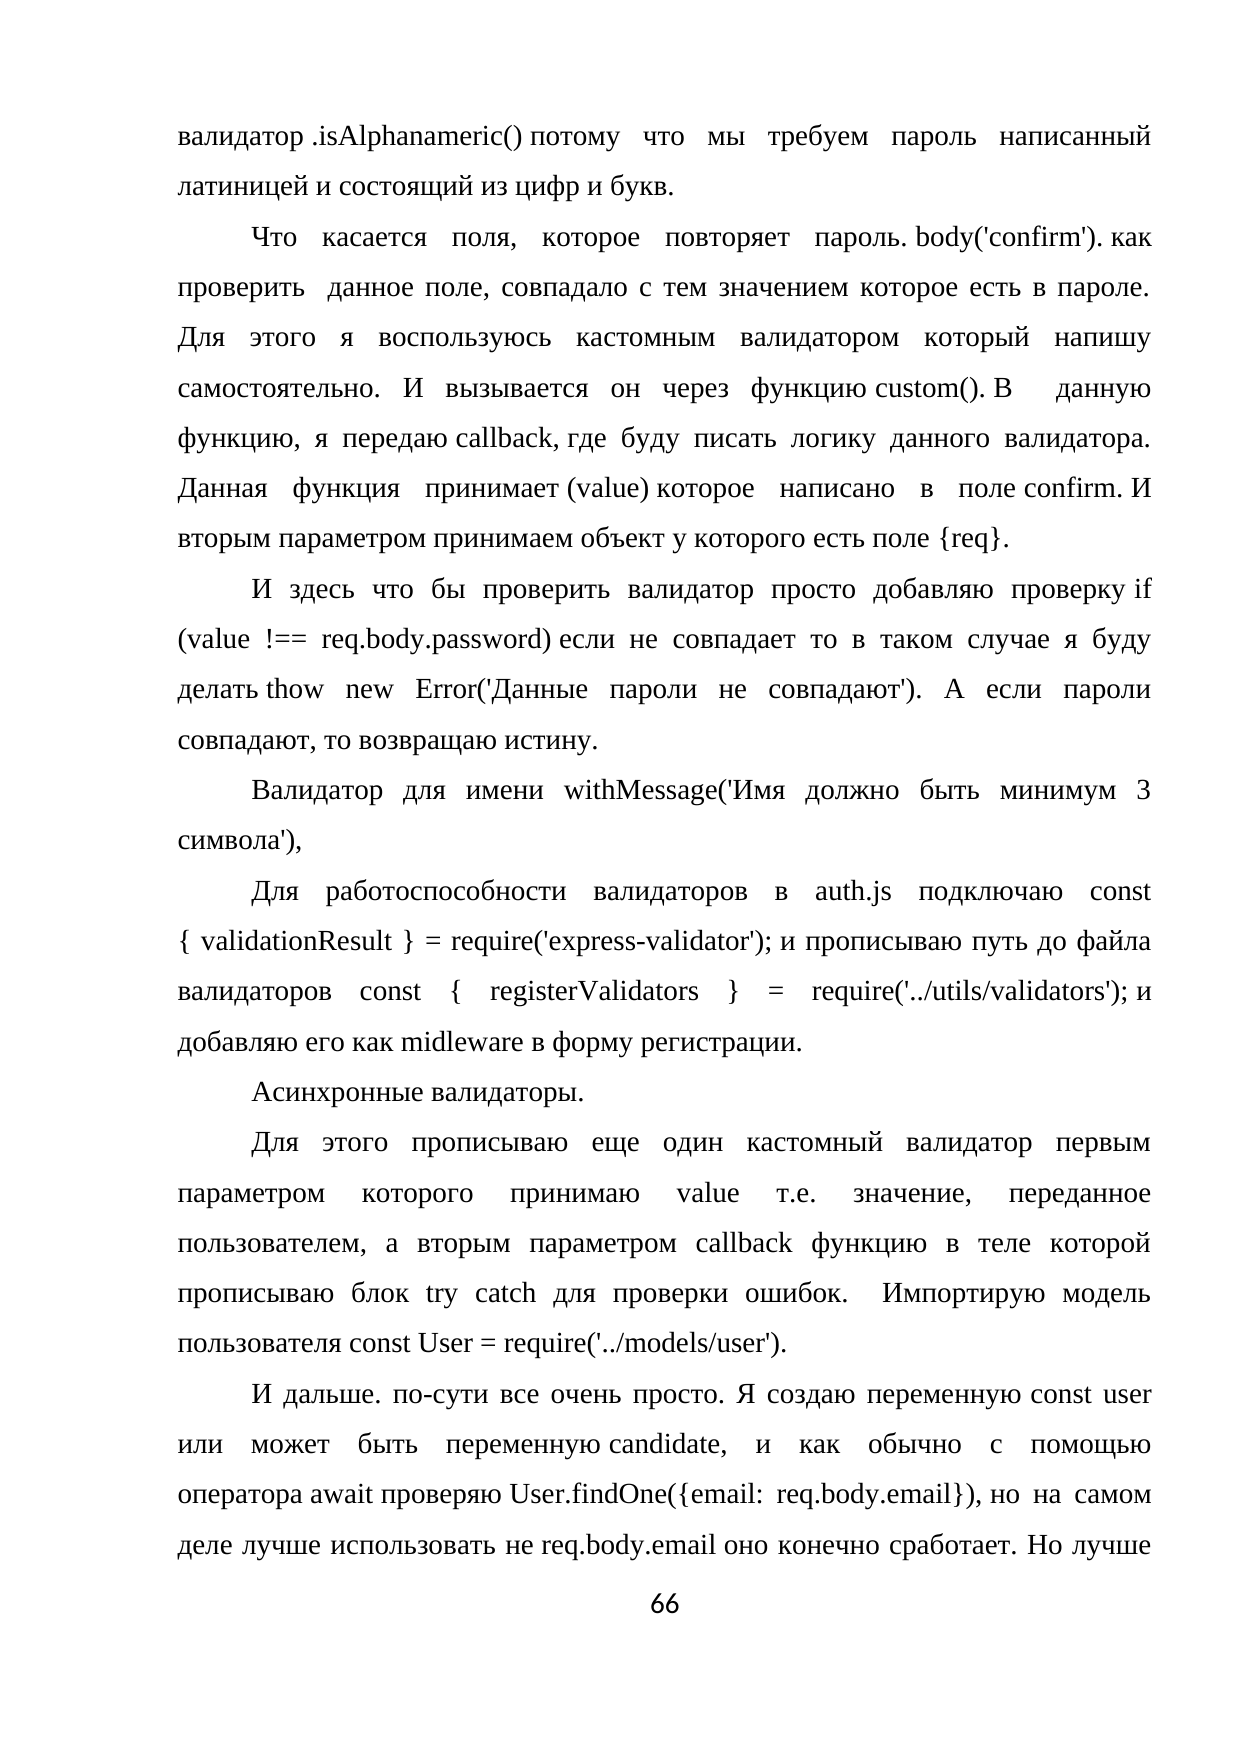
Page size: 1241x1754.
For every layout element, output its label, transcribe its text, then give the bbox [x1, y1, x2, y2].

text Что касается поля, которое повторяет пароль. body('confirm'). как проверить данное поле, совпадало с тем значением которое есть в пароле. Для этого я воспользуюсь кастомным валидатором который напишу самостоятельно. И вызывается он через функцию custom(). В данную функцию, я передаю callback, где буду писать логику данного валидатора. Данная функция принимает (value) которое написано в поле confirm. И вторым параметром принимаем объект у которого есть поле {req}. [177, 219, 1152, 554]
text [177, 118, 1152, 202]
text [177, 1376, 1152, 1560]
text И здесь что бы проверить валидатор просто добавляю проверку if (value !== req.body.password) если не совпадает то в таком случае я буду делать thow new Error('Данные пароли не совпадают'). А если пароли совпадают, то возвращаю истину. [177, 571, 1152, 755]
text Валидатор для имени withMessage('Имя должно быть минимум 3 символа'), [177, 772, 1152, 856]
text Для работоспособности валидаторов в auth.js подключаю const { validationResult } = require('express-validator'); и прописываю путь до файла валидаторов const { registerValidators } = require('../utils/validators'); и добавляю его как midleware в форму регистрации. [177, 873, 1152, 1057]
text Асинхронные валидаторы. [177, 1074, 1152, 1108]
text Для этого прописываю еще один кастомный валидатор первым параметром которого принимаю value т.е. значение, переданное пользователем, а вторым параметром callback функцию в теле которой прописываю блок try catch для проверки ошибок. Импортирую модель пользователя const User = require('../models/user'). [177, 1124, 1152, 1359]
